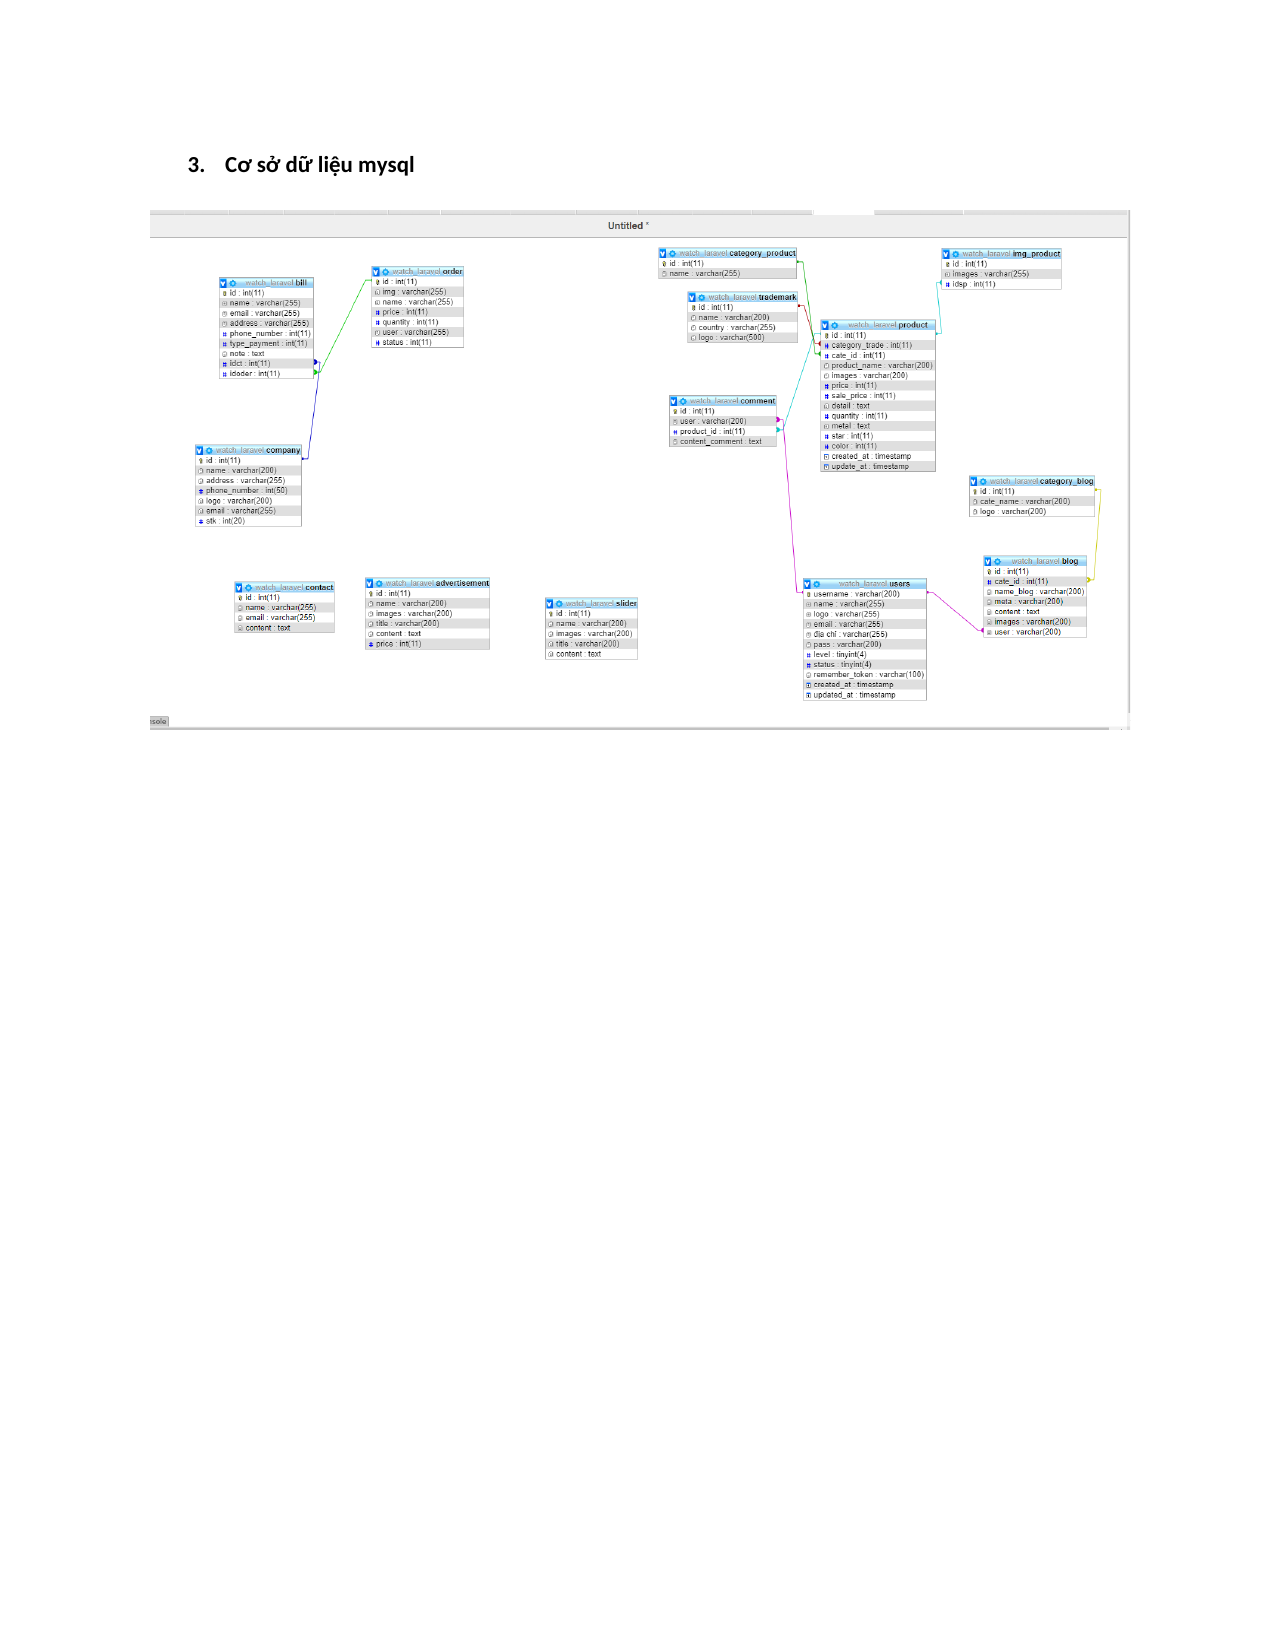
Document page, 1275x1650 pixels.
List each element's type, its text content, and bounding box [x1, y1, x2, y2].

picture [150, 210, 1131, 730]
list Cơ sở dữ liệu mysql [187, 150, 1125, 178]
